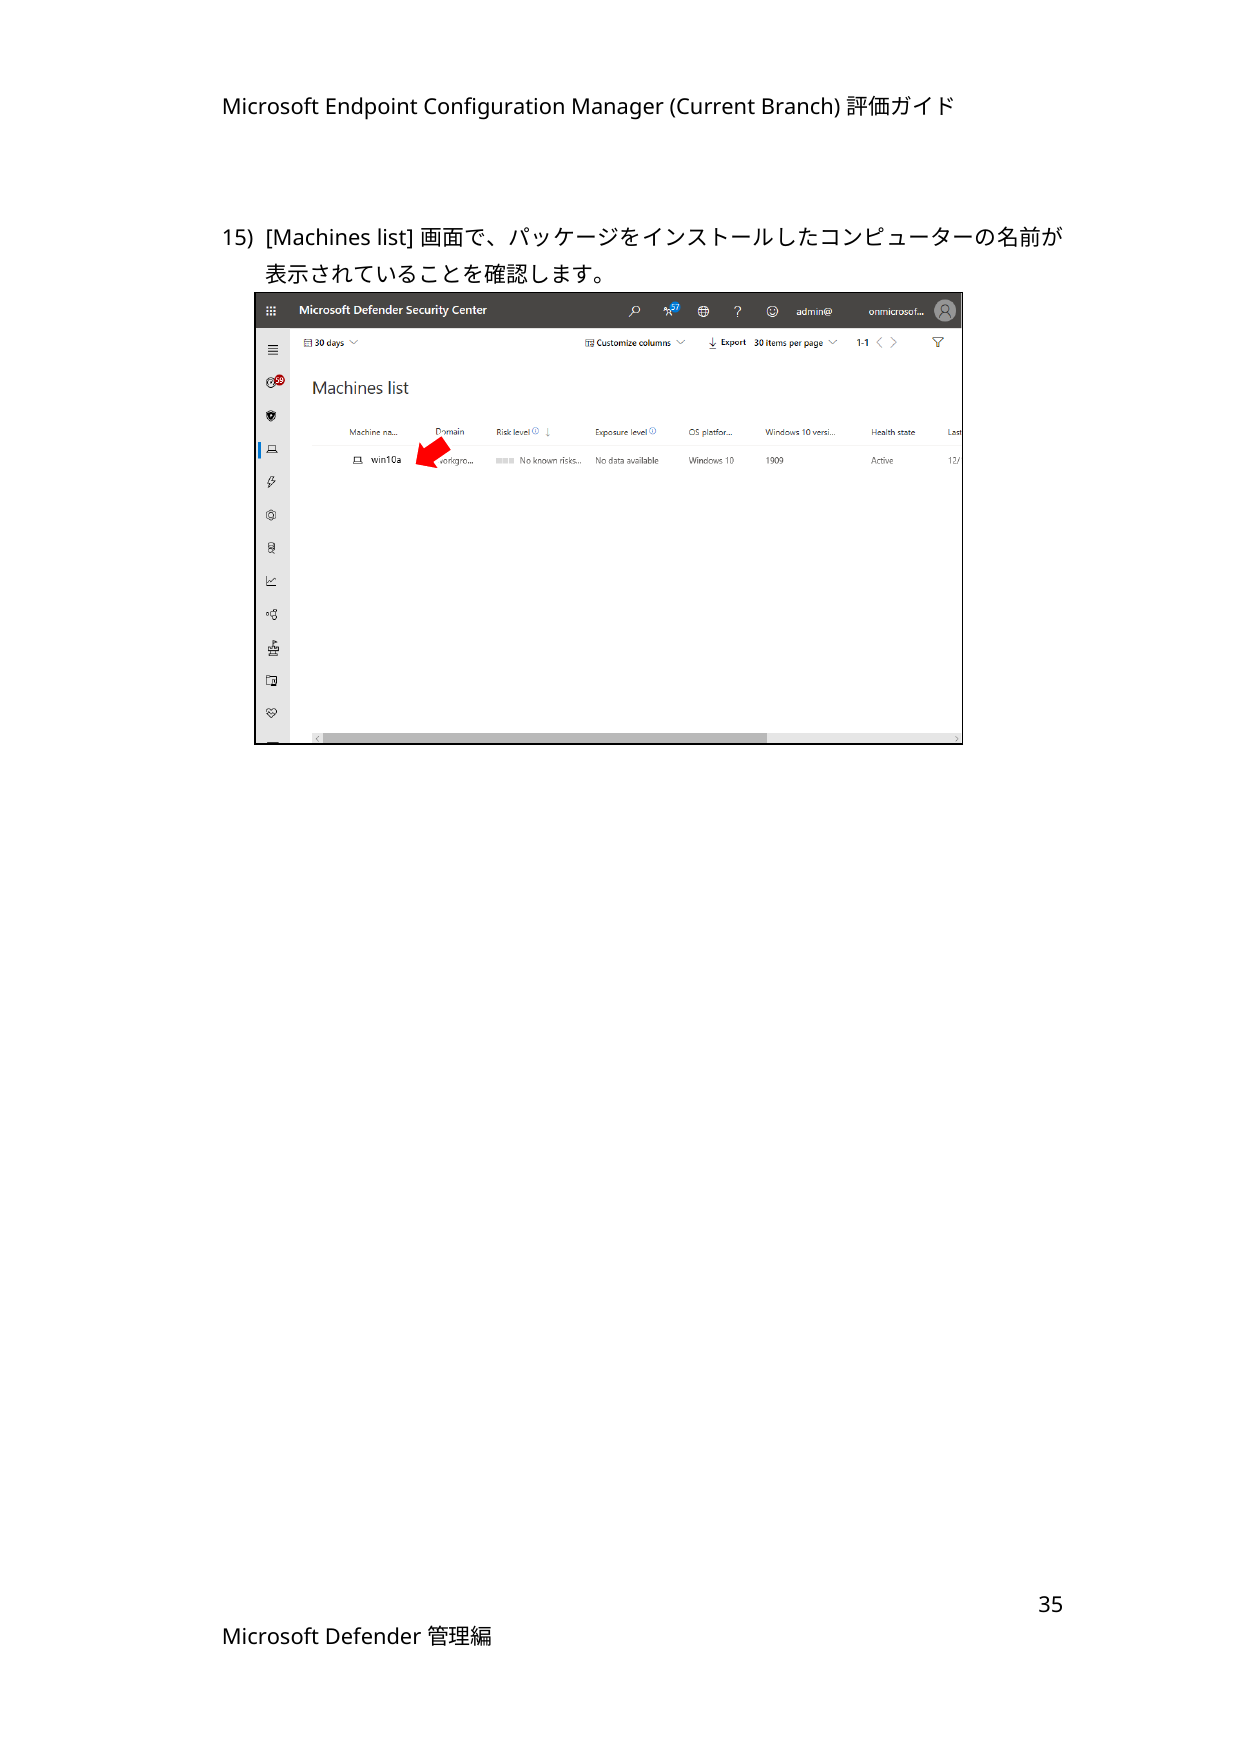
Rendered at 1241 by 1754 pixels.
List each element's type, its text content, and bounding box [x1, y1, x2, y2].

list [Machines list] 画面で、パッケージをインストールしたコンピューターの名前が表示されていることを確認します。 [222, 217, 1063, 292]
picture [256, 293, 962, 743]
